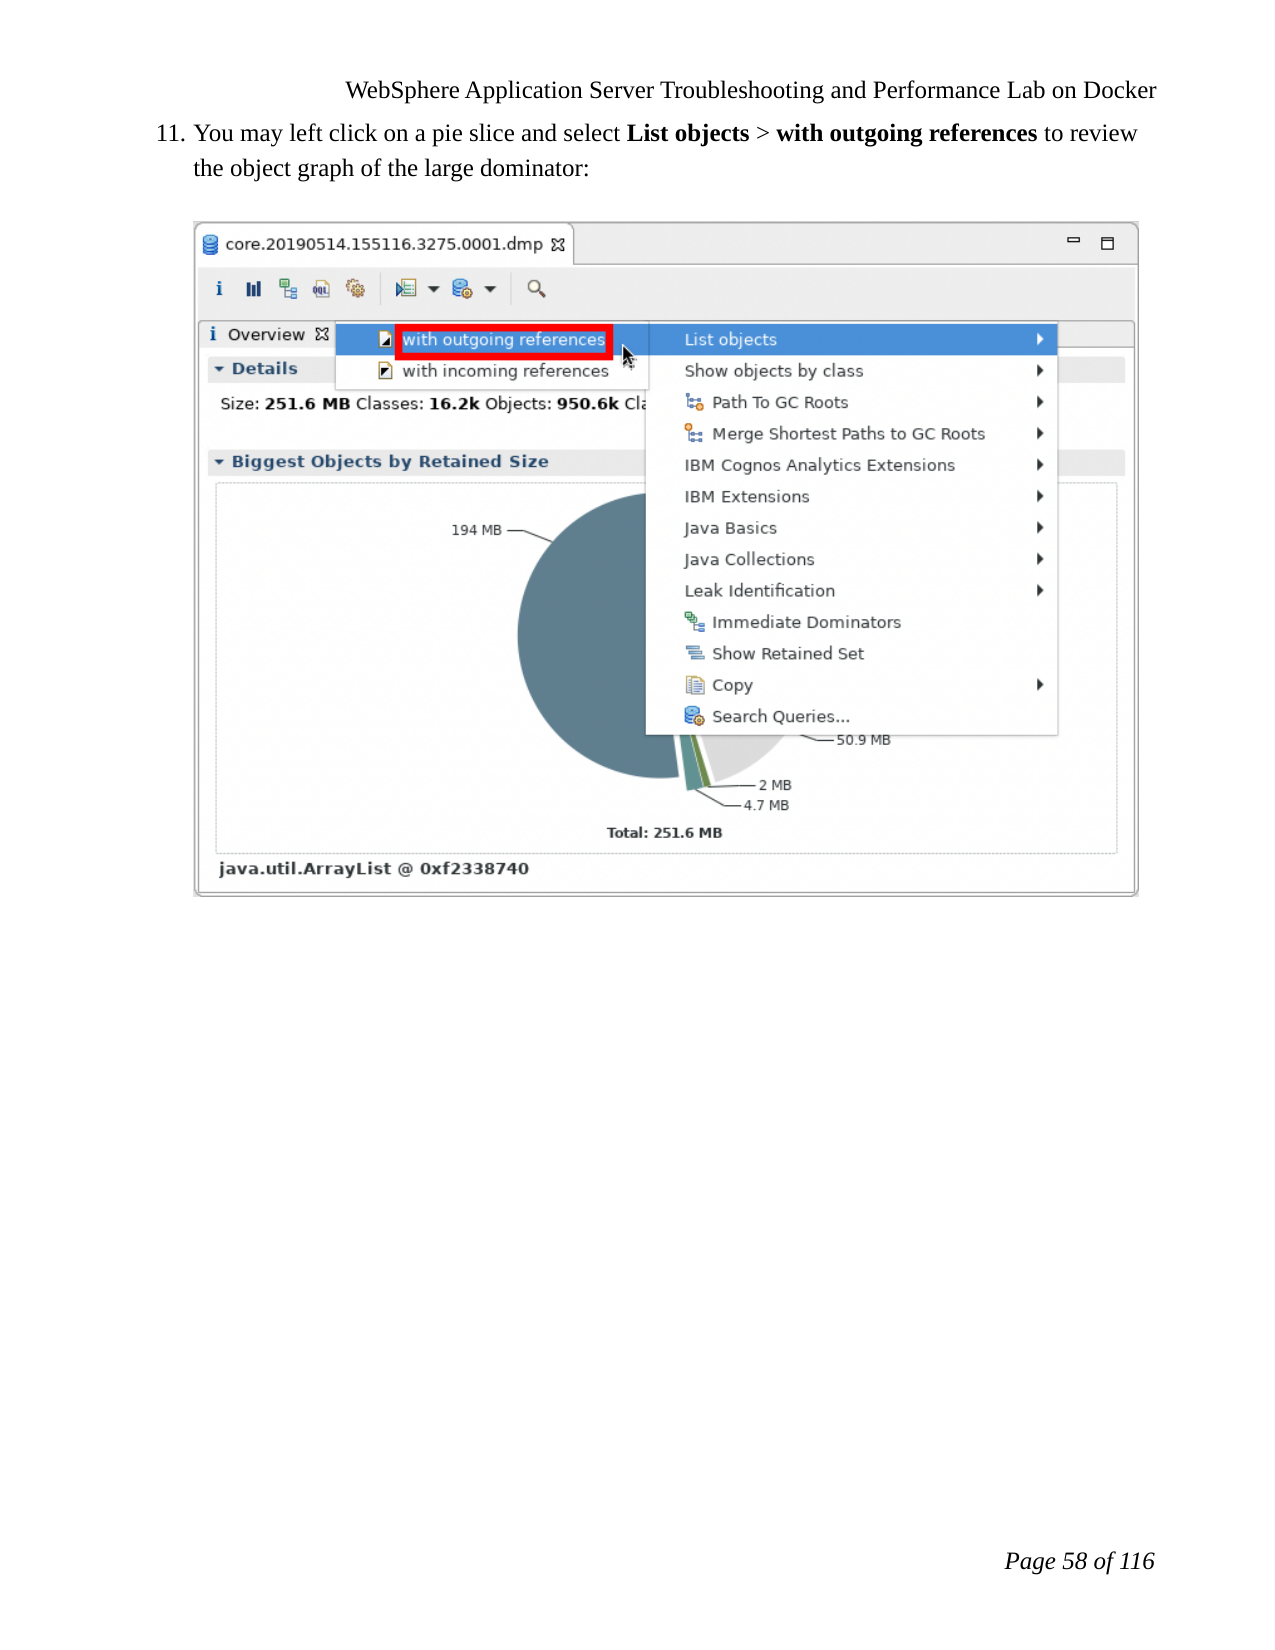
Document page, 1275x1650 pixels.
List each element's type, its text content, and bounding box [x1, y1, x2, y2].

picture [193, 221, 1139, 897]
